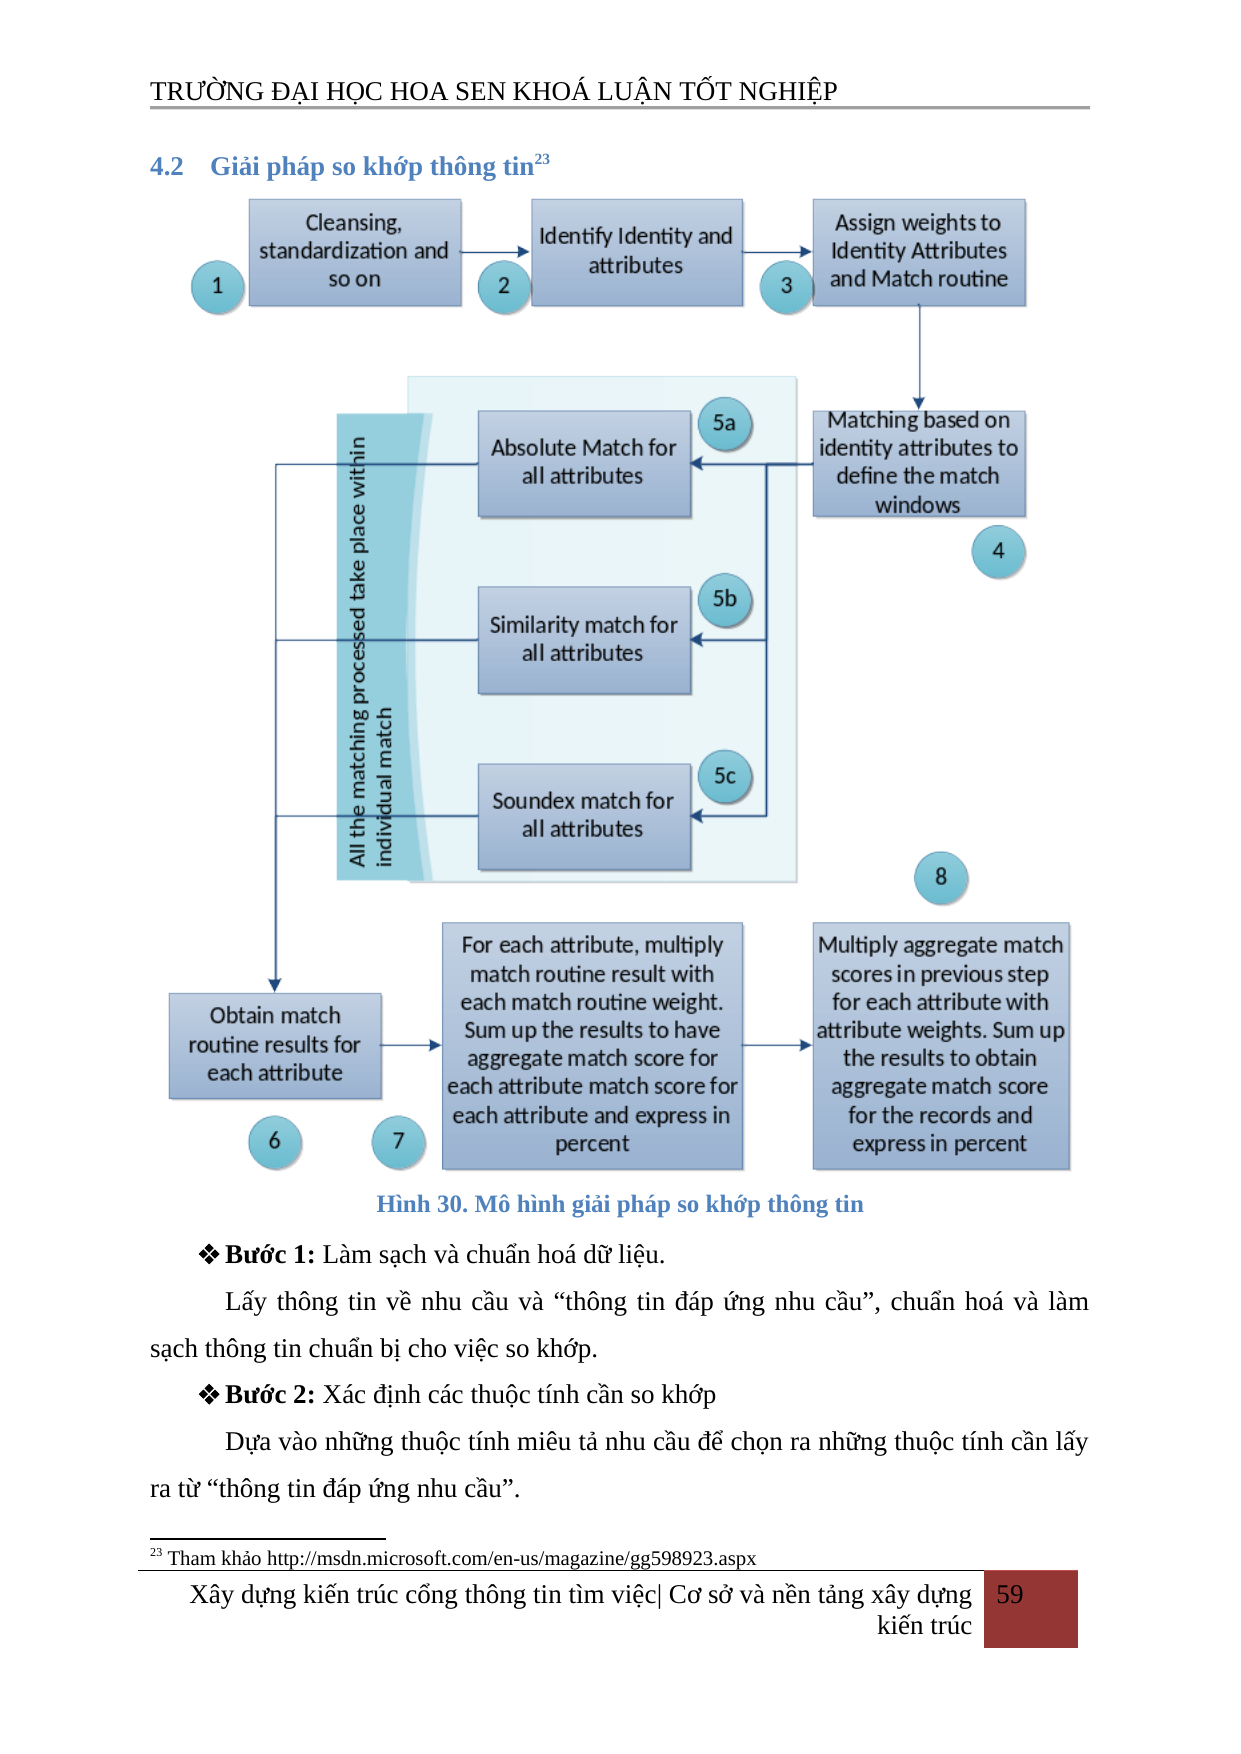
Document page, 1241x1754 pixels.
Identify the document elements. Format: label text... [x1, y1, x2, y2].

list Bước 1: Làm sạch và chuẩn hoá dữ liệu. [150, 1238, 1090, 1269]
list Dựa vào những thuộc tính miêu tả nhu cầu để chọn ra những thuộc tính cần lấy ra từ “thông tin đáp ứng nhu cầu”. [150, 1425, 1090, 1503]
text Hình 30. Mô hình giải pháp so khớp thông tin [150, 1189, 1090, 1217]
subtitle Giải pháp so khớp thông tin [150, 150, 1090, 181]
list Lấy thông tin về nhu cầu và “thông tin đáp ứng nhu cầu”, chuẩn hoá và làm sạch thông tin chuẩn bị cho việc so khớp. [150, 1285, 1090, 1363]
list Bước 2: Xác định các thuộc tính cần so khớp [150, 1378, 1090, 1410]
